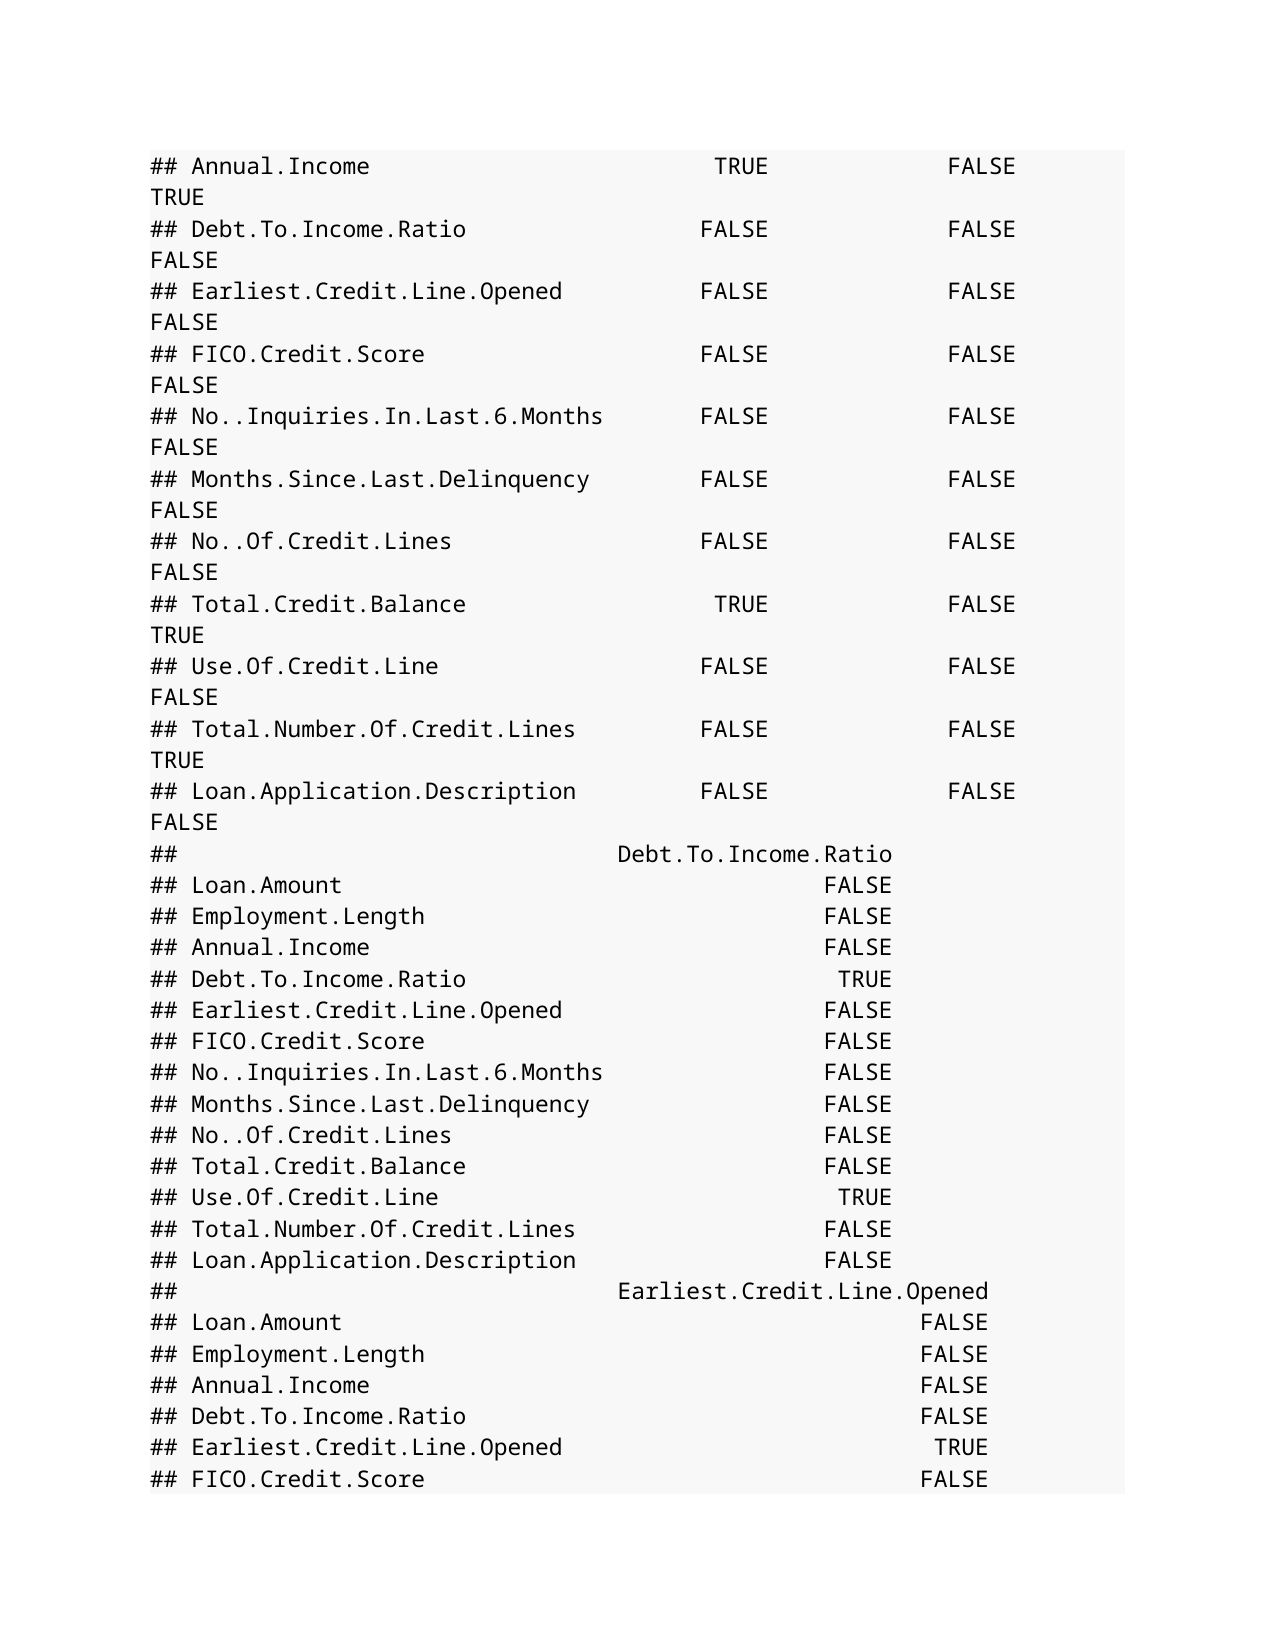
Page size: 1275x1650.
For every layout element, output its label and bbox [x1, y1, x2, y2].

text [150, 150, 1125, 1494]
